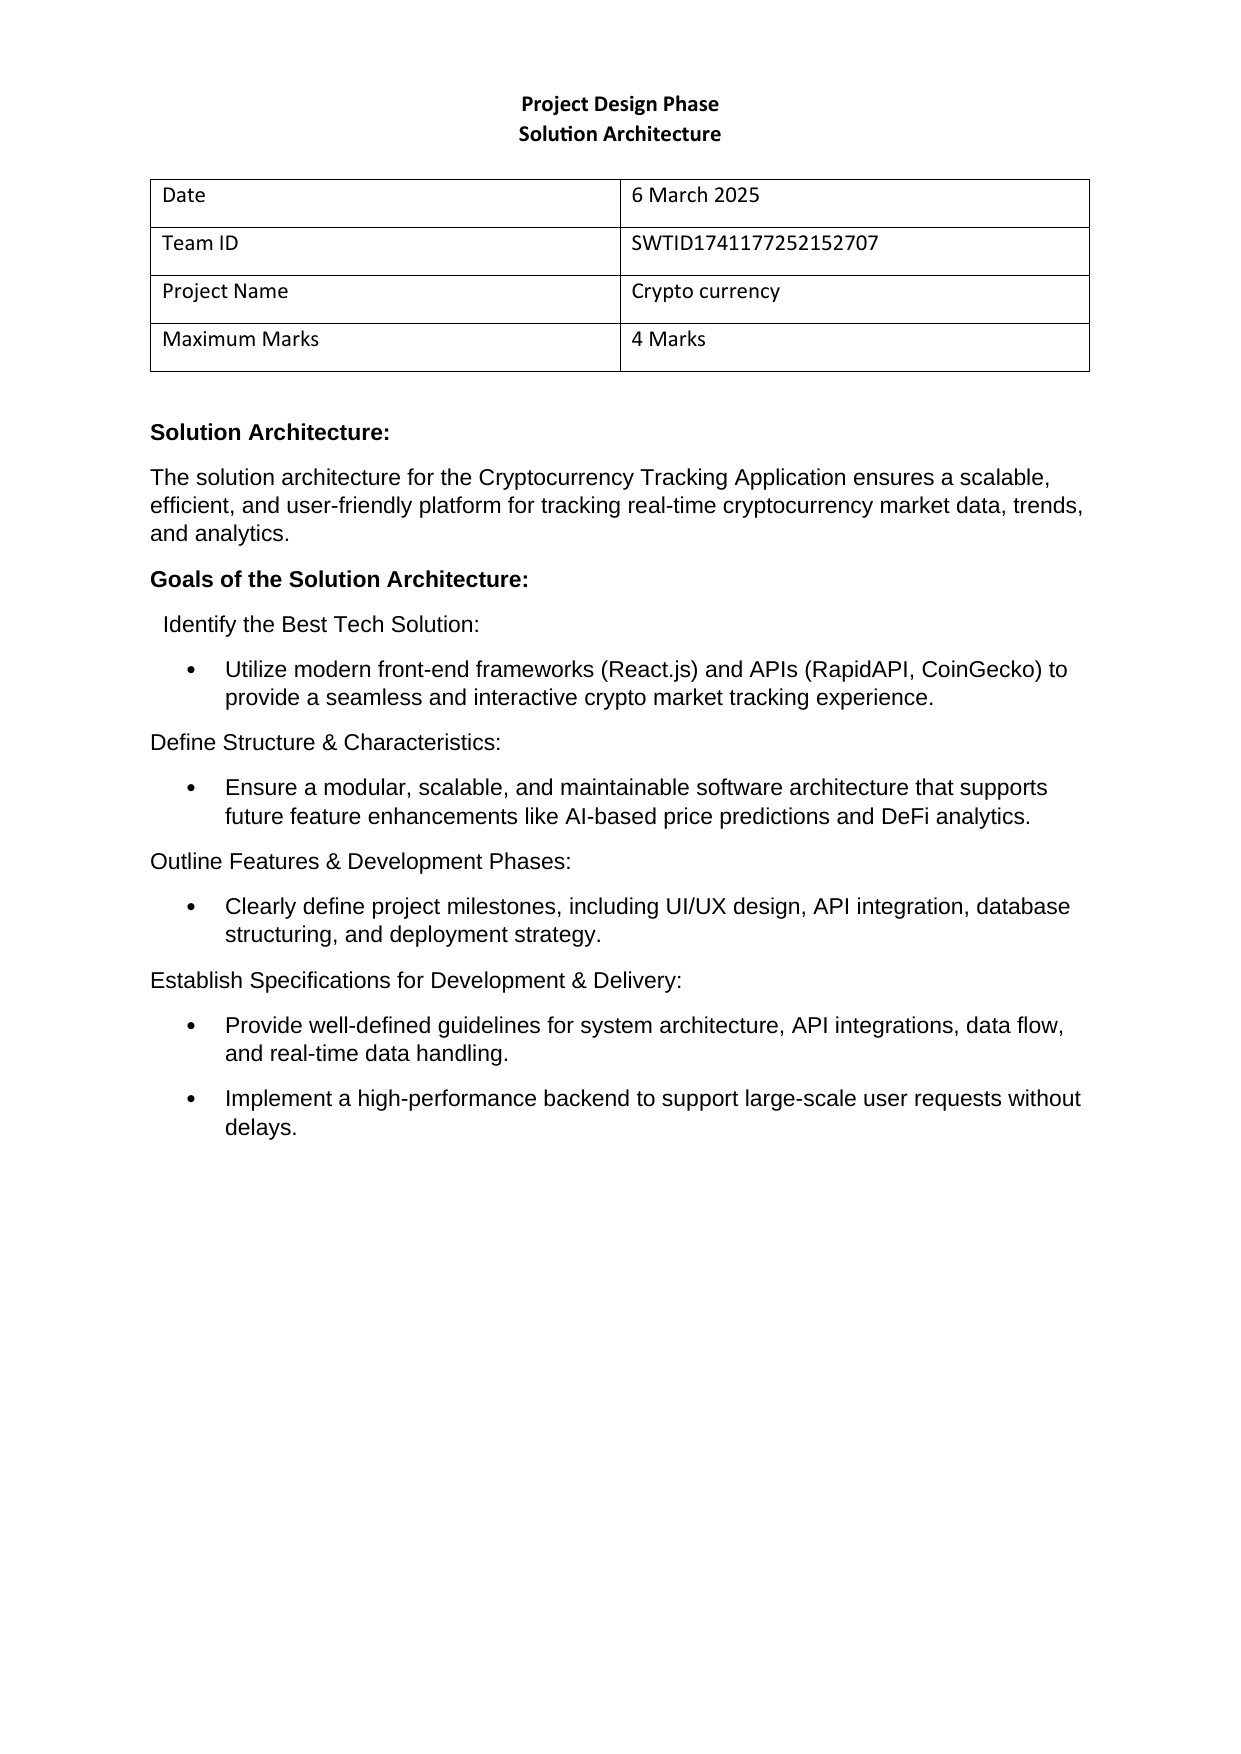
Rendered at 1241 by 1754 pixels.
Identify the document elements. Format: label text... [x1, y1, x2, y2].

text Establish Specifications for Development & Delivery: [150, 967, 1090, 993]
text Goals of the Solution Architecture: [150, 566, 1090, 592]
list Implement a high-performance backend to support large-scale user requests without delays. [187, 1085, 1090, 1140]
list Provide well-defined guidelines for system architecture, API integrations, data flow, and real-time data handling. [187, 1012, 1090, 1066]
table_cell SWTID1741177252152707 [621, 228, 1089, 275]
text Solution Architecture: [150, 418, 1090, 445]
table_header 6 March 2025 [621, 180, 1089, 227]
text Solution Architecture [150, 119, 1090, 147]
text The solution architecture for the Cryptocurrency Tracking Application ensures a scalable, efficient, and user-friendly platform for tracking real-time cryptocurrency market data, trends, and analytics. [150, 463, 1090, 547]
text Identify the Best Tech Solution: [150, 611, 1090, 637]
list Utilize modern front-end frameworks (React.js) and APIs (RapidAPI, CoinGecko) to provide a seamless and interactive crypto market tracking experience. [187, 656, 1090, 711]
table_cell 4 Marks [621, 324, 1089, 371]
table_header Date [151, 180, 620, 227]
list Clearly define project milestones, including UI/UX design, API integration, database structuring, and deployment strategy. [187, 893, 1090, 948]
table_cell Project Name [151, 276, 620, 323]
table_cell Team ID [151, 228, 620, 275]
text Project Design Phase [150, 89, 1090, 117]
table_cell Maximum Marks [151, 324, 620, 371]
table_cell Crypto currency [621, 276, 1089, 323]
text Define Structure & Characteristics: [150, 729, 1090, 756]
list Ensure a modular, scalable, and maintainable software architecture that supports future feature enhancements like AI-based price predictions and DeFi analytics. [187, 774, 1090, 829]
text Outline Features & Development Phases: [150, 848, 1090, 874]
